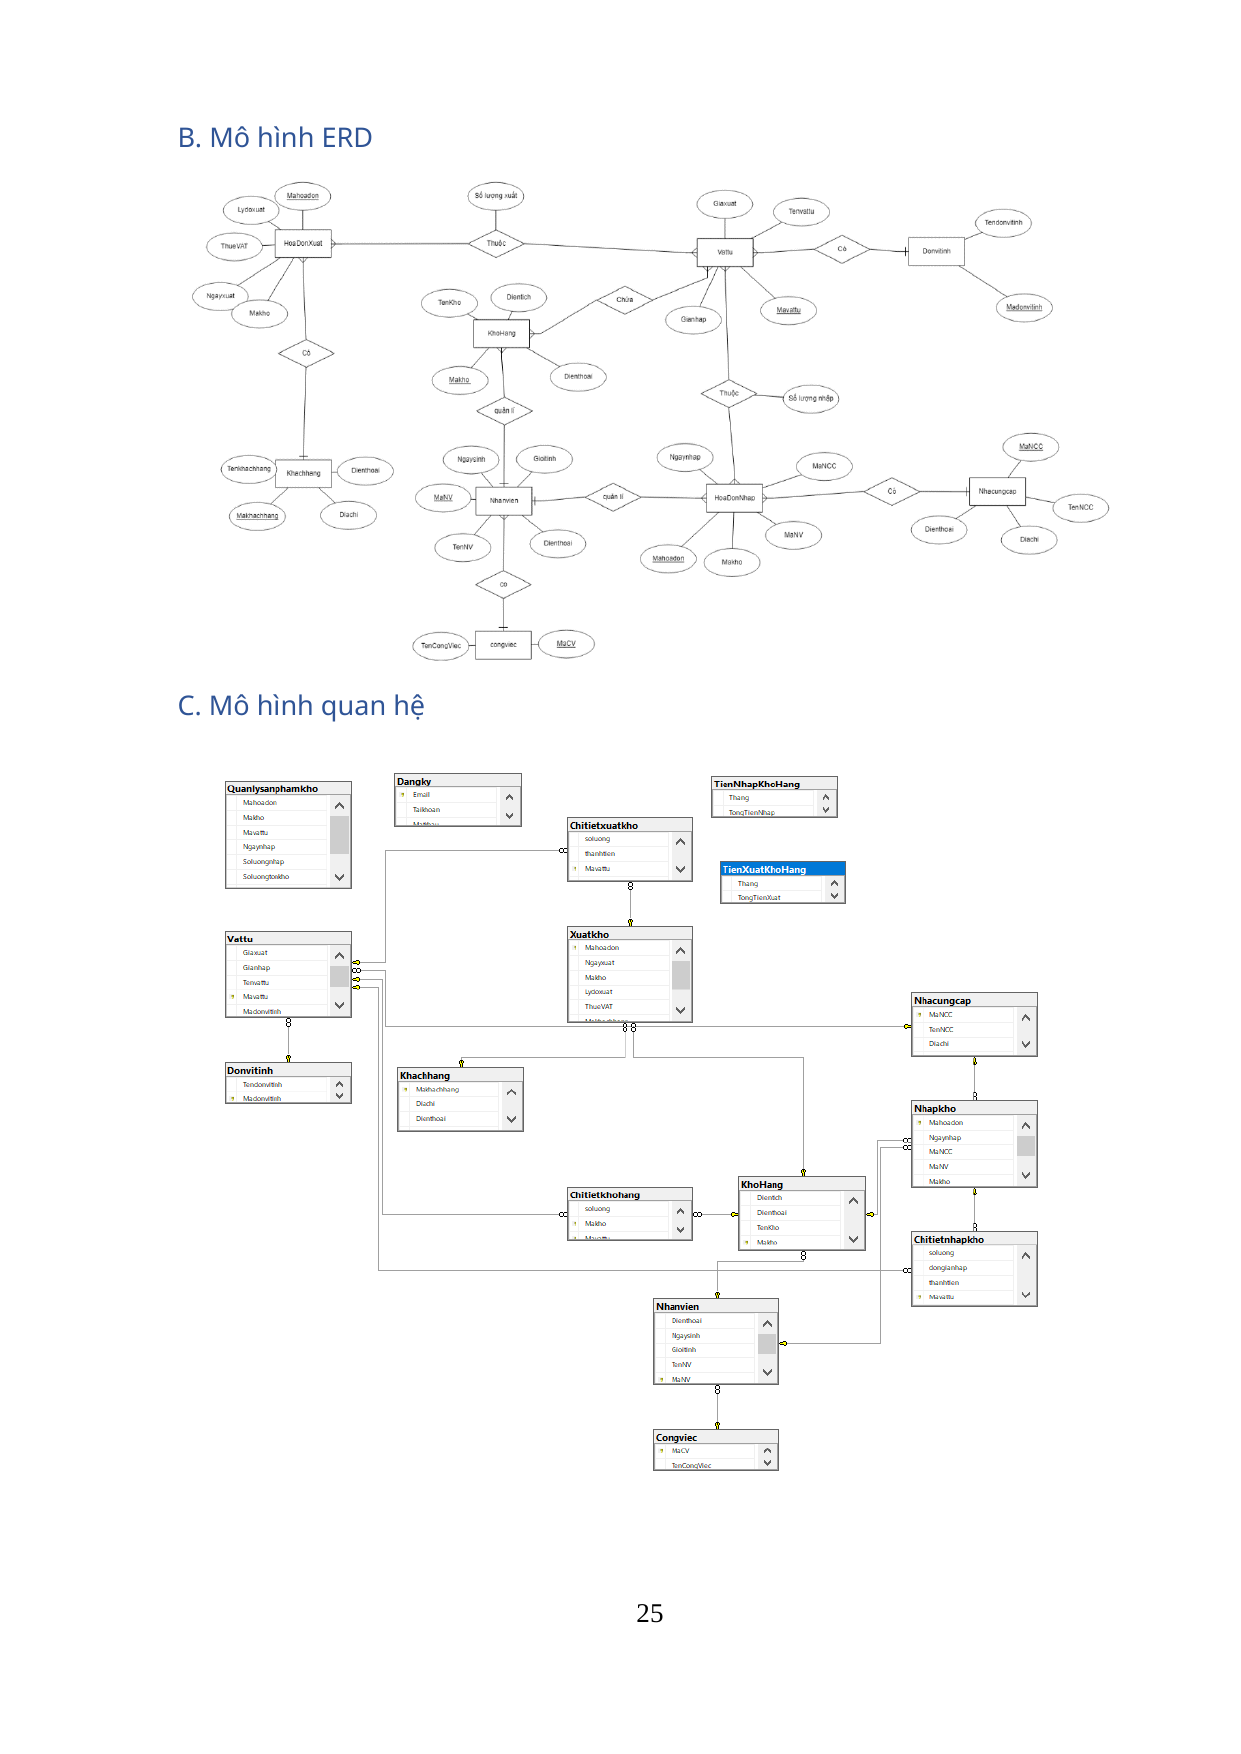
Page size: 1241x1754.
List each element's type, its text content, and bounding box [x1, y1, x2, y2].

subtitle C. Mô hình quan hệ [177, 687, 1122, 723]
picture [177, 167, 1123, 674]
subtitle B. Mô hình ERD [177, 118, 1122, 155]
picture [177, 736, 1123, 1499]
